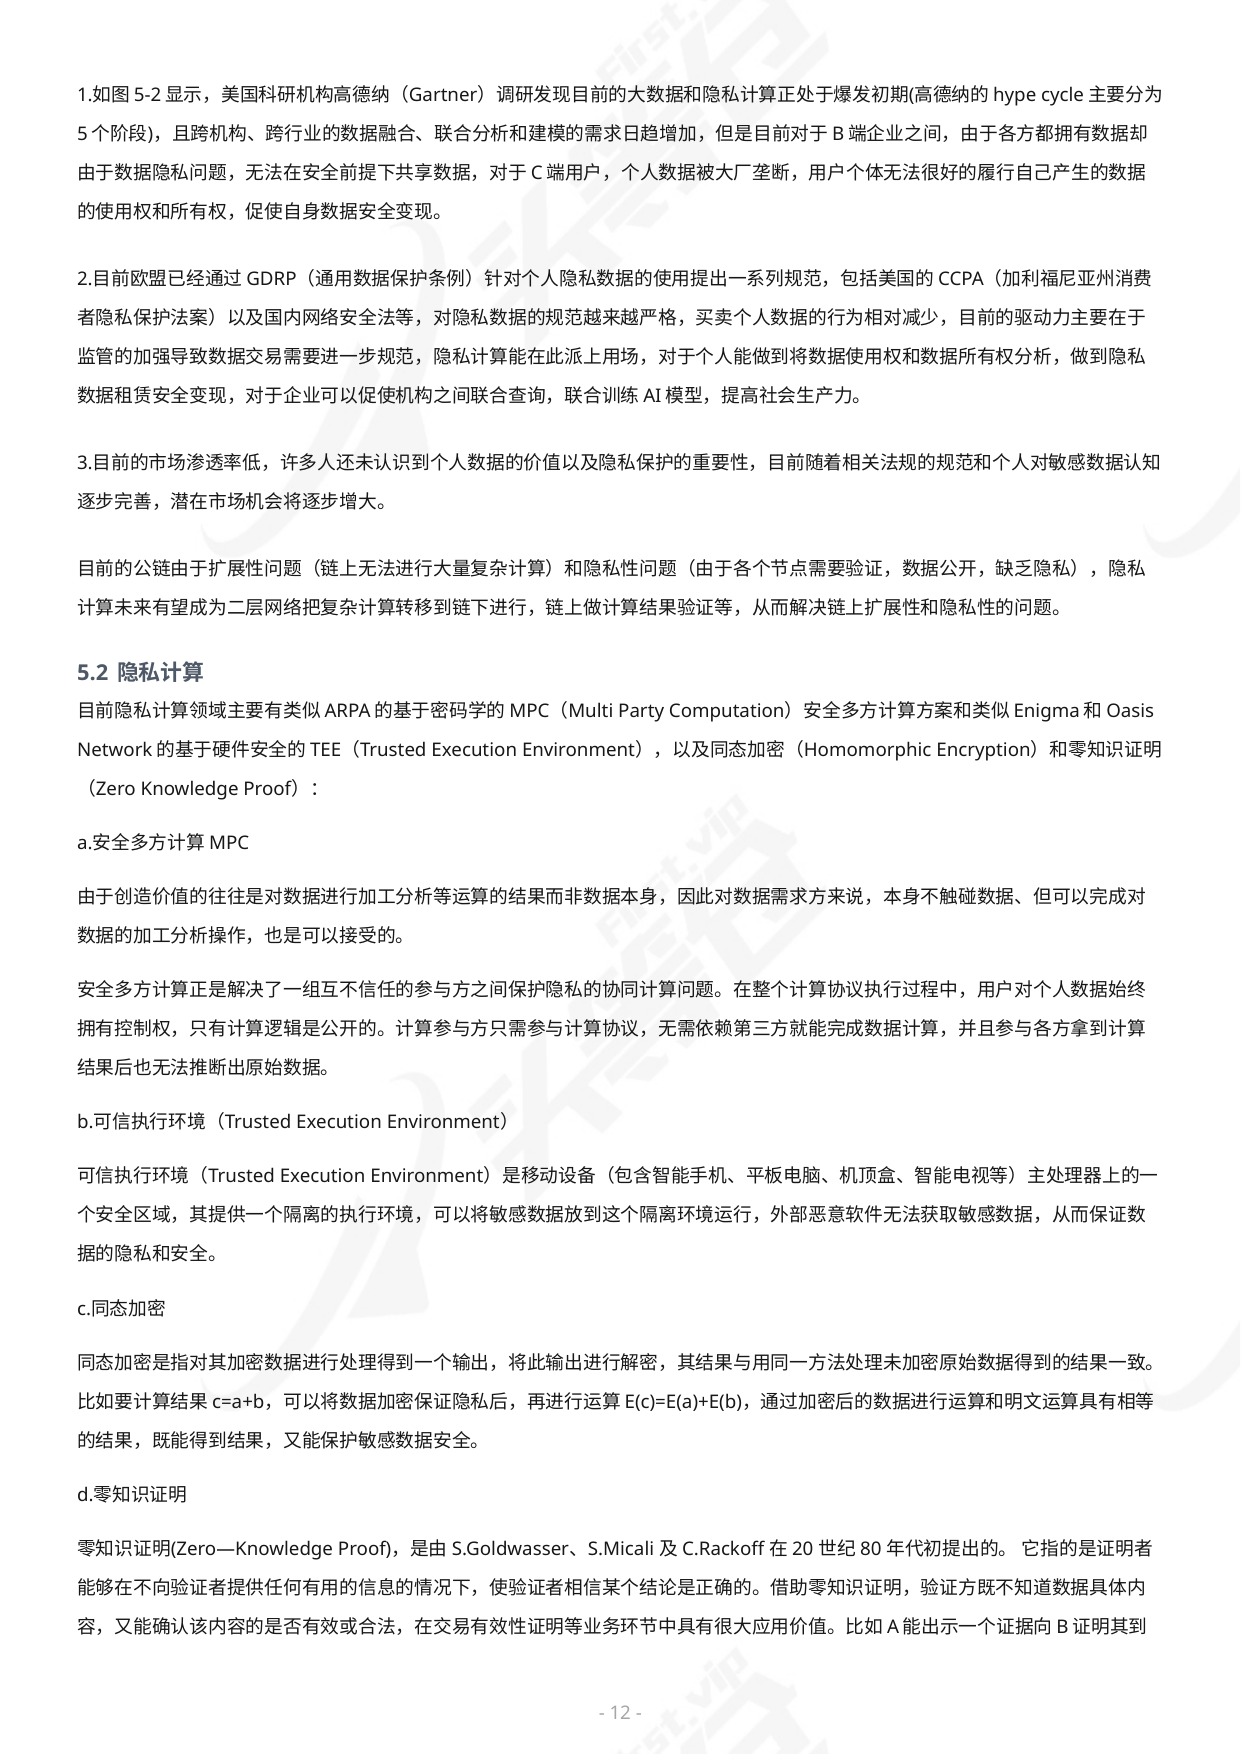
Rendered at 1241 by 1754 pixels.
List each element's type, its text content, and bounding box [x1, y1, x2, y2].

text 同态加密是指对其加密数据进行处理得到一个输出，将此输出进行解密，其结果与用同一方法处理未加密原始数据得到的结果一致。比如要计算结果c=a+b，可以将数据加密保证隐私后，再进行运算E(c)=E(a)+E(b)，通过加密后的数据进行运算和明文运算具有相等的结果，既能得到结果，又能保护敏感数据安全。 [77, 1414, 1163, 1525]
text 目前的公链由于扩展性问题（链上无法进行大量复杂计算）和隐私性问题（由于各个节点需要验证，数据公开，缺乏隐私），隐私计算未来有望成为二层网络把复杂计算转移到链下进行，链上做计算结果验证等，从而解决链上扩展性和隐私性的问题。 [77, 621, 1163, 692]
text 安全多方计算正是解决了一组互不信任的参与方之间保护隐私的协同计算问题。在整个计算协议执行过程中，用户对个人数据始终拥有控制权，只有计算逻辑是公开的。计算参与方只需参与计算协议，无需依赖第三方就能完成数据计算，并且参与各方拿到计算结果后也无法推断出原始数据。 [77, 1042, 1163, 1152]
text c.同态加密 [77, 1360, 1163, 1393]
text 目前隐私计算领域主要有类似ARPA的基于密码学的MPC（Multi Party Computation）安全多方计算方案和类似Enigma和Oasis Network的基于硬件安全的TEE（Trusted Execution Environment），以及同态加密（Homomorphic Encryption）和零知识证明（Zero Knowledge Proof）： [77, 763, 1163, 873]
picture [0, 0, 1241, 1754]
text 图5-2 推动隐私计算三要素 [77, 77, 1163, 104]
text 2.目前欧盟已经通过GDRP（通用数据保护条例）针对个人隐私数据的使用提出一系列规范，包括美国的CCPA（加利福尼亚州消费者隐私保护法案）以及国内网络安全法等，对隐私数据的规范越来越严格，买卖个人数据的行为相对减少，目前的驱动力主要在于监管的加强导致数据交易需要进一步规范，隐私计算能在此派上用场，对于个人能做到将数据使用权和数据所有权分析，做到隐私数据租赁安全变现，对于企业可以促使机构之间联合查询，联合训练AI模型，提高社会生产力。 [77, 331, 1163, 480]
text 由于创造价值的往往是对数据进行加工分析等运算的结果而非数据本身，因此对数据需求方来说，本身不触碰数据、但可以完成对数据的加工分析操作，也是可以接受的。 [77, 949, 1163, 1020]
text b.可信执行环境（Trusted Execution Environment） [77, 1174, 1163, 1207]
text 1.如图5-2显示，美国科研机构高德纳（Gartner）调研发现目前的大数据和隐私计算正处于爆发初期(高德纳的hype cycle主要分为5个阶段)，且跨机构、跨行业的数据融合、联合分析和建模的需求日趋增加，但是目前对于B端企业之间，由于各方都拥有数据却由于数据隐私问题，无法在安全前提下共享数据，对于C端用户，个人数据被大厂垄断，用户个体无法很好的履行自己产生的数据的使用权和所有权，促使自身数据安全变现。 [77, 147, 1163, 296]
list 隐私计算 [77, 724, 1163, 756]
text a.安全多方计算 MPC [77, 895, 1163, 927]
text d.零知识证明 [77, 1547, 1163, 1579]
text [77, 1601, 1163, 1633]
text 可信执行环境（Trusted Execution Environment）是移动设备（包含智能手机、平板电脑、机顶盒、智能电视等）主处理器上的一个安全区域，其提供一个隔离的执行环境，可以将敏感数据放到这个隔离环境运行，外部恶意软件无法获取敏感数据，从而保证数据的隐私和安全。 [77, 1228, 1163, 1339]
text 3.目前的市场渗透率低，许多人还未认识到个人数据的价值以及隐私保护的重要性，目前随着相关法规的规范和个人对敏感数据认知逐步完善，潜在市场机会将逐步增大。 [77, 514, 1163, 586]
